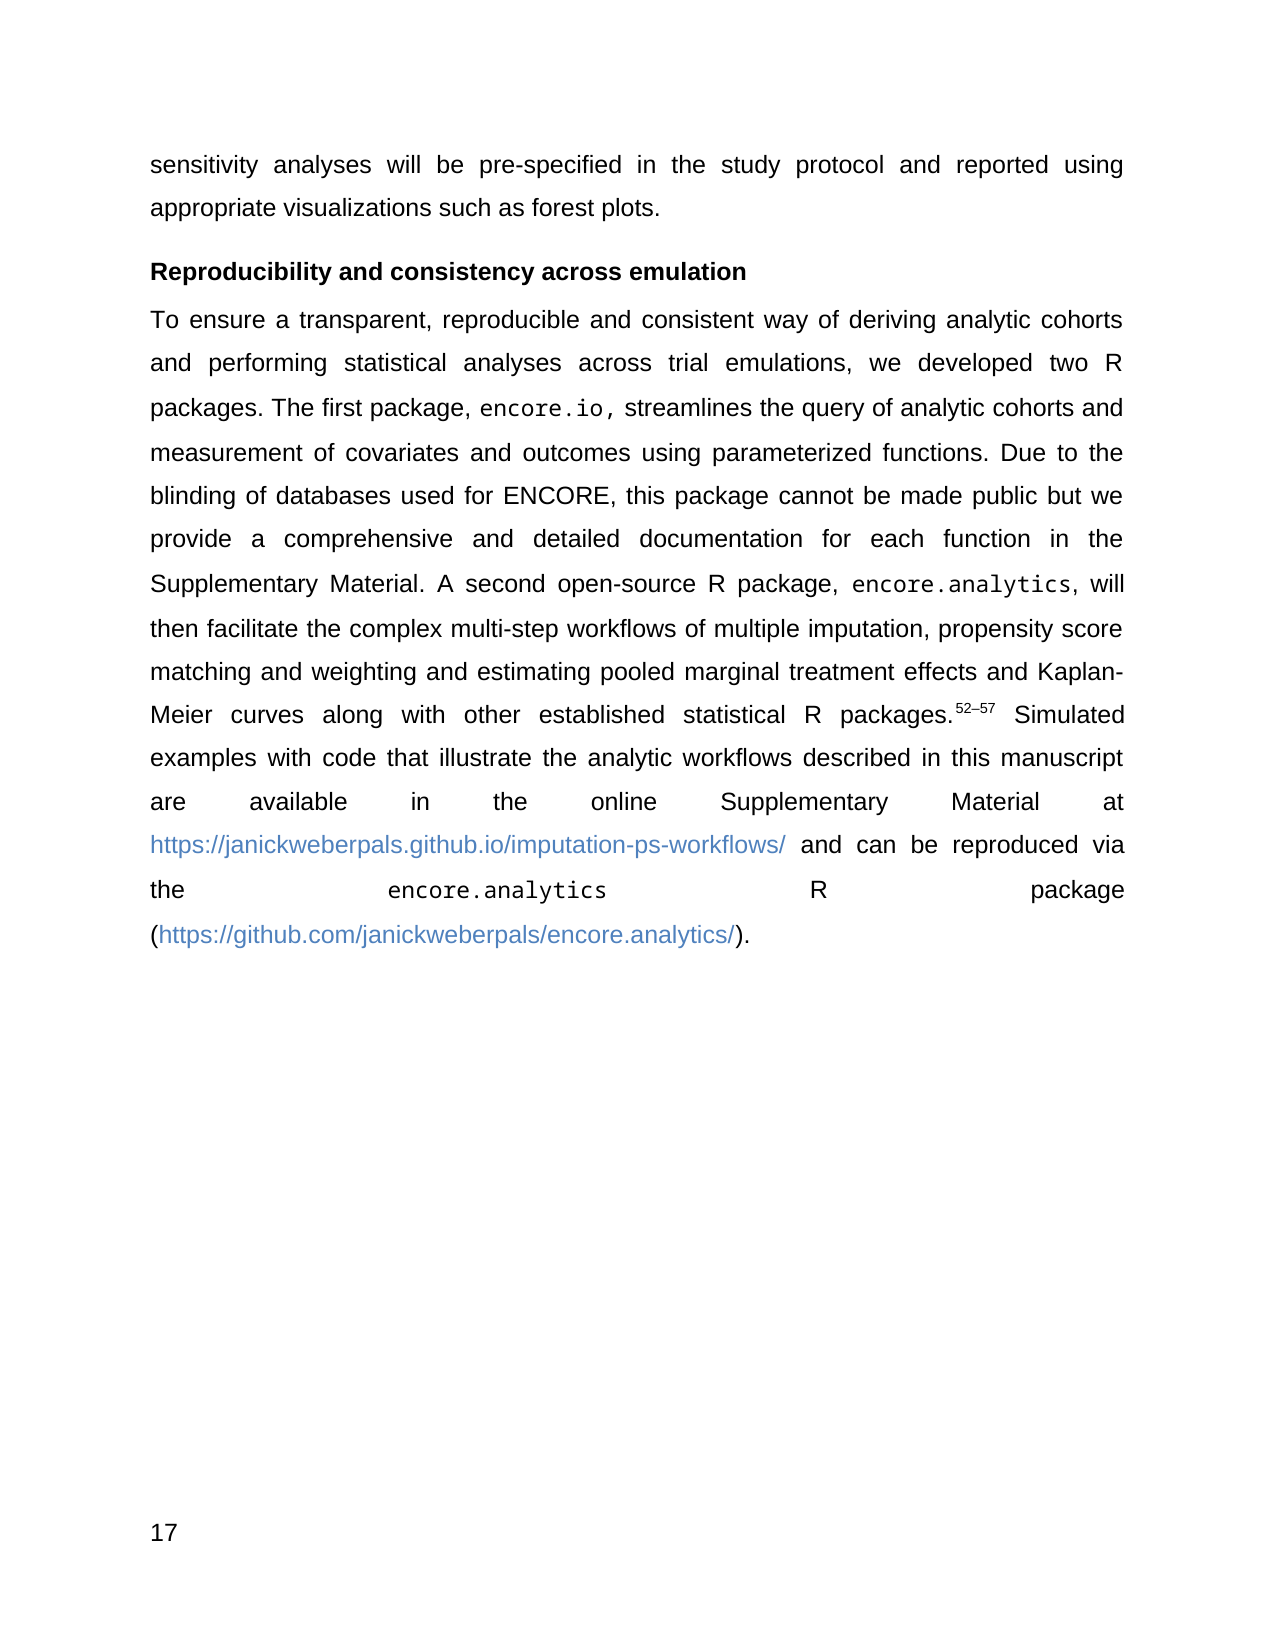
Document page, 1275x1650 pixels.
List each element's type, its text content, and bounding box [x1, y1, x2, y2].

subtitle Reproducibility and consistency across emulation [150, 257, 1125, 286]
text To ensure a transparent, reproducible and consistent way of deriving analytic cohorts and performing statistical analyses across trial emulations, we developed two R packages. The first package, encore.io, streamlines the query of analytic cohorts and measurement of covariates and outcomes using parameterized functions. Due to the blinding of databases used for ENCORE, this package cannot be made public but we provide a comprehensive and detailed documentation for each function in the Supplementary Material. A second open-source R package, encore.analytics, will then facilitate the complex multi-step workflows of multiple imputation, propensity score matching and weighting and estimating pooled marginal treatment effects and Kaplan-Meier curves along with other established statistical R packages.52–57 Simulated examples with code that illustrate the analytic workflows described in this manuscript are available in the online Supplementary Material at https://janickweberpals.github.io/imputation-ps-workflows/ and can be reproduced via the encore.analytics R package (https://github.com/janickweberpals/encore.analytics/). [150, 304, 1125, 948]
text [150, 150, 1125, 222]
